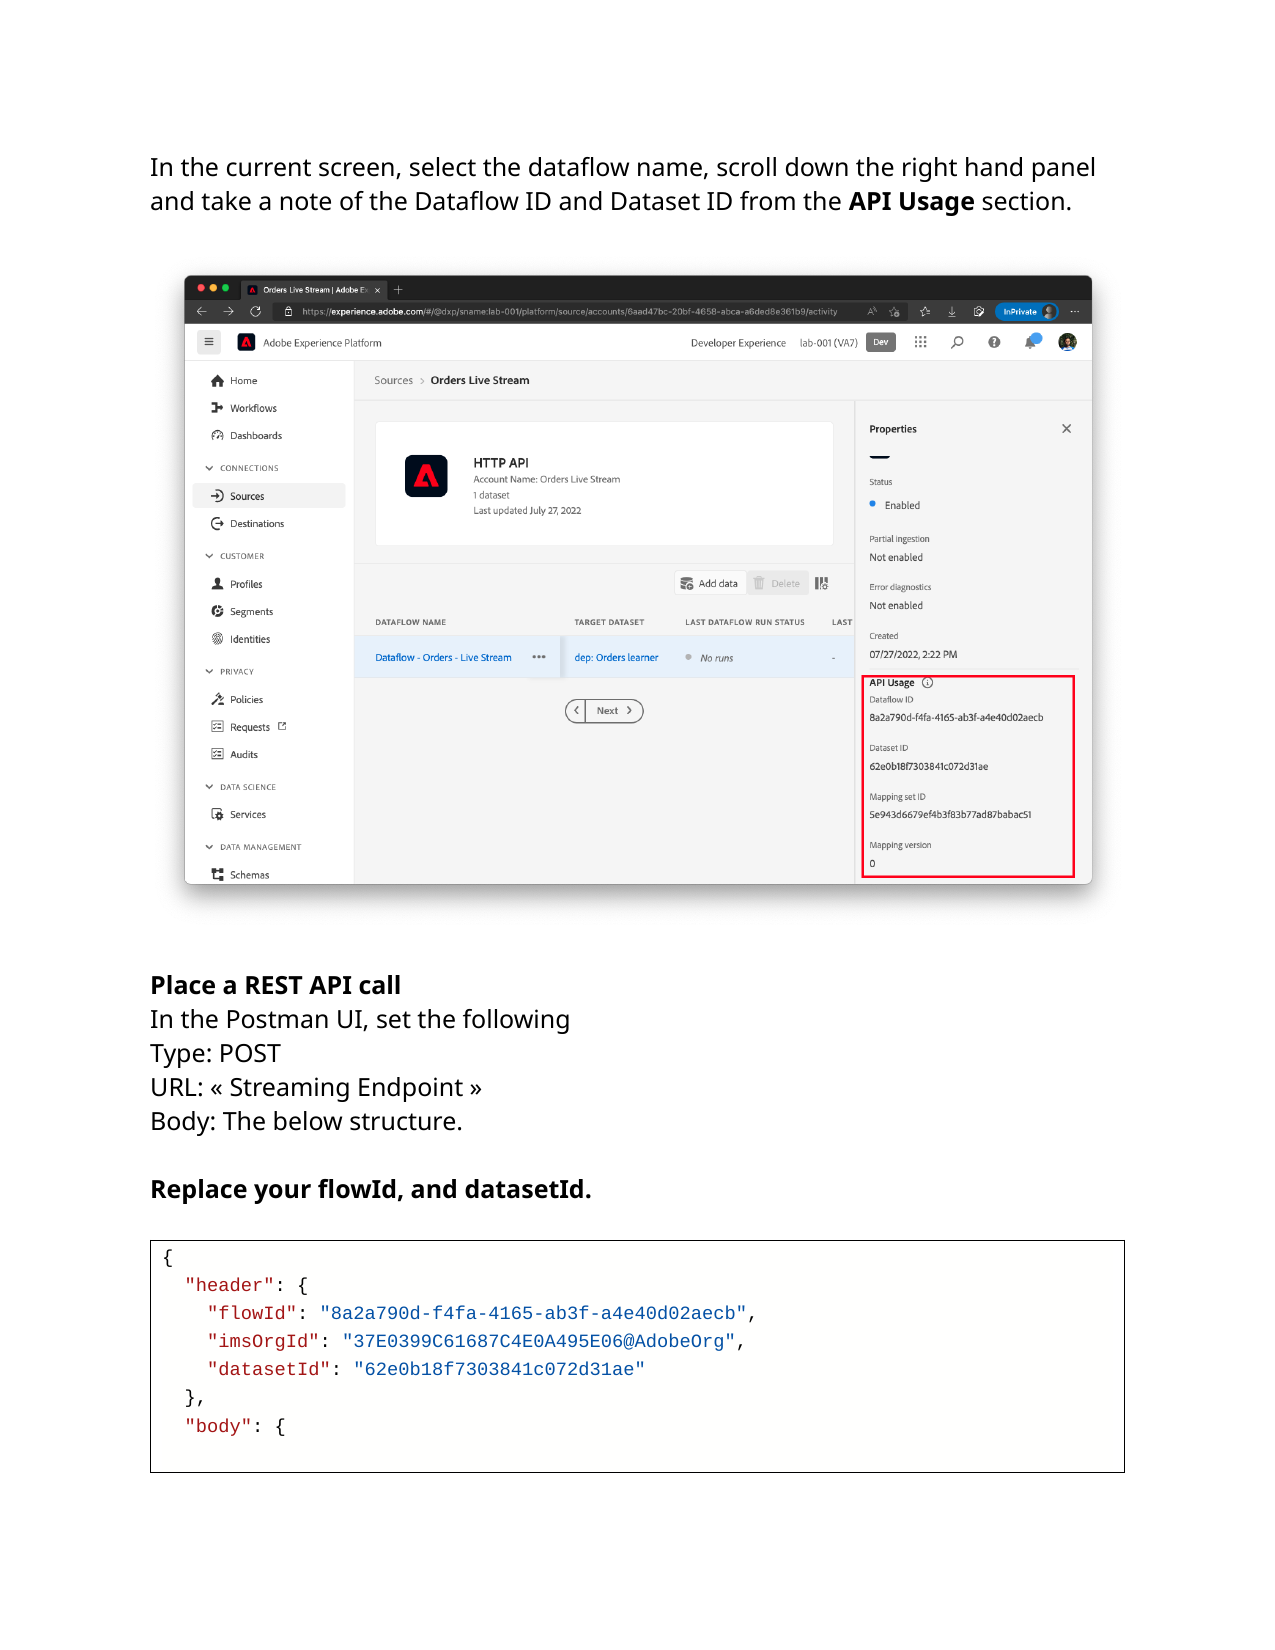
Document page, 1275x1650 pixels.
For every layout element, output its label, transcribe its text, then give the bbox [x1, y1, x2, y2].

text Body: The below structure. [150, 1103, 1125, 1138]
picture [150, 252, 1125, 929]
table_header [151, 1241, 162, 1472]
text Replace your flowId, and datasetId. [150, 1172, 1125, 1206]
text Type: POST [150, 1035, 1125, 1069]
text URL: « Streaming Endpoint » [150, 1069, 1125, 1103]
text In the Postman UI, set the following [150, 1001, 1125, 1035]
text In the current screen, select the dataflow name, scroll down the right hand panel and take a note of the Dataflow ID and Dataset ID from the API Usage section. [150, 150, 1125, 218]
subtitle Place a REST API call [150, 967, 1125, 1001]
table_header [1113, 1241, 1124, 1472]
